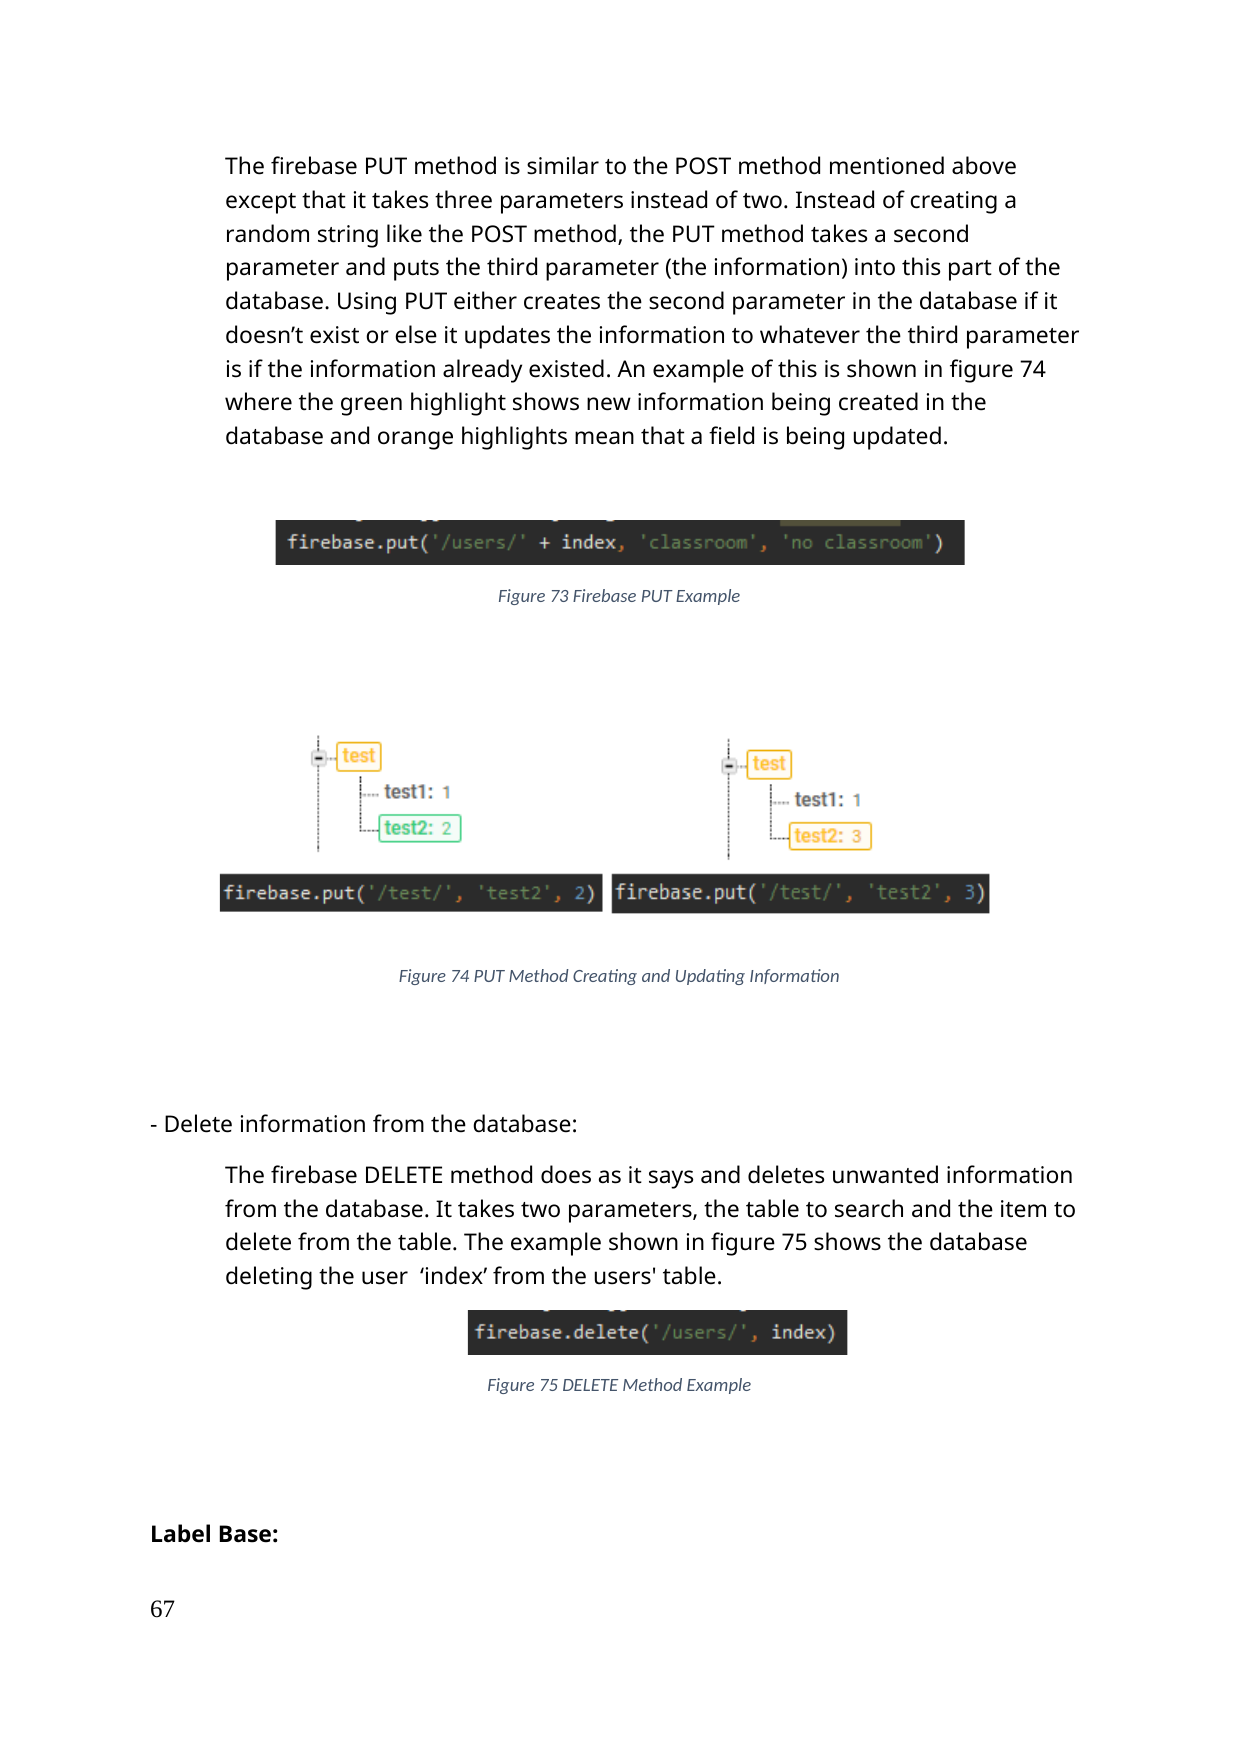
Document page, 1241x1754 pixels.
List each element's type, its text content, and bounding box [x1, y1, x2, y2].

text The firebase PUT method is similar to the POST method mentioned above except that it takes three parameters instead of two. Instead of creating a random string like the POST method, the PUT method takes a second parameter and puts the third parameter (the information) into this part of the database. Using PUT either creates the second parameter in the database if it doesn’t exist or else it updates the information to whatever the third parameter is if the information already existed. An example of this is shown in figure 74 where the green highlight shows new information being created in the database and orange highlights mean that a field is being updated. [225, 150, 1090, 451]
picture [275, 520, 965, 565]
text The firebase DELETE method does as it says and deletes unwanted information from the database. It takes two parameters, the table to search and the item to delete from the table. The example shown in figure 75 shows the database deleting the user ‘index’ from the users' table. [225, 1159, 1090, 1291]
picture [467, 1310, 848, 1355]
picture [219, 728, 1021, 945]
text - Delete information from the database: [150, 1108, 1090, 1139]
text Label Base: [150, 1518, 1090, 1549]
